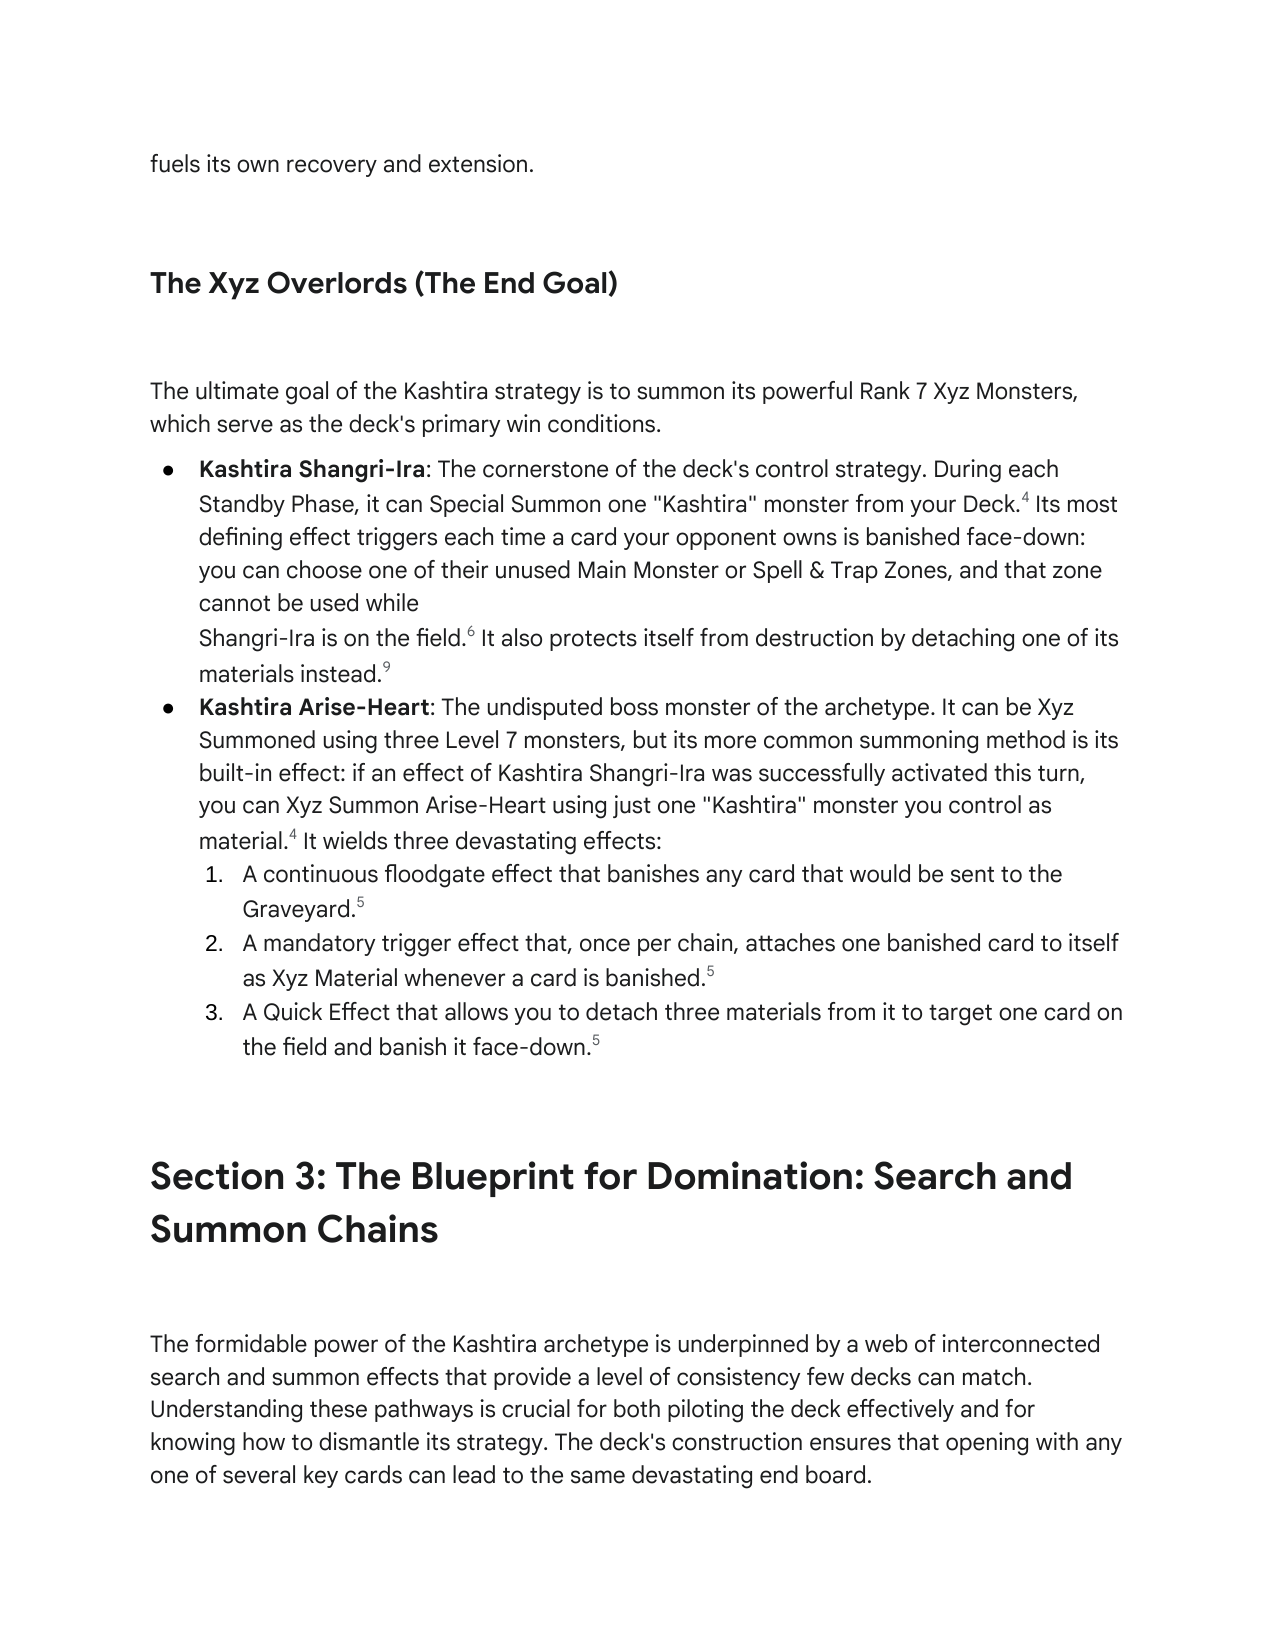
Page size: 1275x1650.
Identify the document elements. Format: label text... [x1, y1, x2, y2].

list Kashtira Shangri-Ira: The cornerstone of the deck's control strategy. During each Standby Phase, it can Special Summon one "Kashtira" monster from your Deck.4 Its most defining effect triggers each time a card your opponent owns is banished face-down: you can choose one of their unused Main Monster or Spell & Trap Zones, and that zone cannot be used while Shangri-Ira is on the field.6 It also protects itself from destruction by detaching one of its materials instead.9 [161, 455, 1125, 689]
subtitle The Xyz Overlords (The End Goal) [150, 265, 1125, 302]
list A mandatory trigger effect that, once per chain, attaches one banished card to itself as Xyz Material whenever a card is banished.5 [205, 929, 1125, 994]
subtitle Section 3: The Blueprint for Domination: Search and Summon Chains [150, 1153, 1125, 1253]
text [150, 150, 1125, 179]
text The formidable power of the Kashtira archetype is underpinned by a web of interconnected search and summon effects that provide a level of consistency few decks can match. Understanding these pathways is crucial for both piloting the deck effectively and for knowing how to dismantle its strategy. The deck's construction ensures that opening with any one of several key cards can lead to the same devastating end board. [150, 1330, 1125, 1490]
list A continuous floodgate effect that banishes any card that would be sent to the Graveyard.5 [205, 861, 1125, 925]
list Kashtira Arise-Heart: The undisputed boss monster of the archetype. It can be Xyz Summoned using three Level 7 monsters, but its more common summoning method is its built-in effect: if an effect of Kashtira Shangri-Ira was successfully activated this turn, you can Xyz Summon Arise-Heart using just one "Kashtira" monster you control as material.4 It wields three devastating effects: [161, 694, 1125, 856]
list A Quick Effect that allows you to detach three materials from it to target one card on the field and banish it face-down.5 [205, 998, 1125, 1063]
text The ultimate goal of the Kashtira strategy is to summon its powerful Rank 7 Xyz Monsters, which serve as the deck's primary win conditions. [150, 377, 1125, 439]
